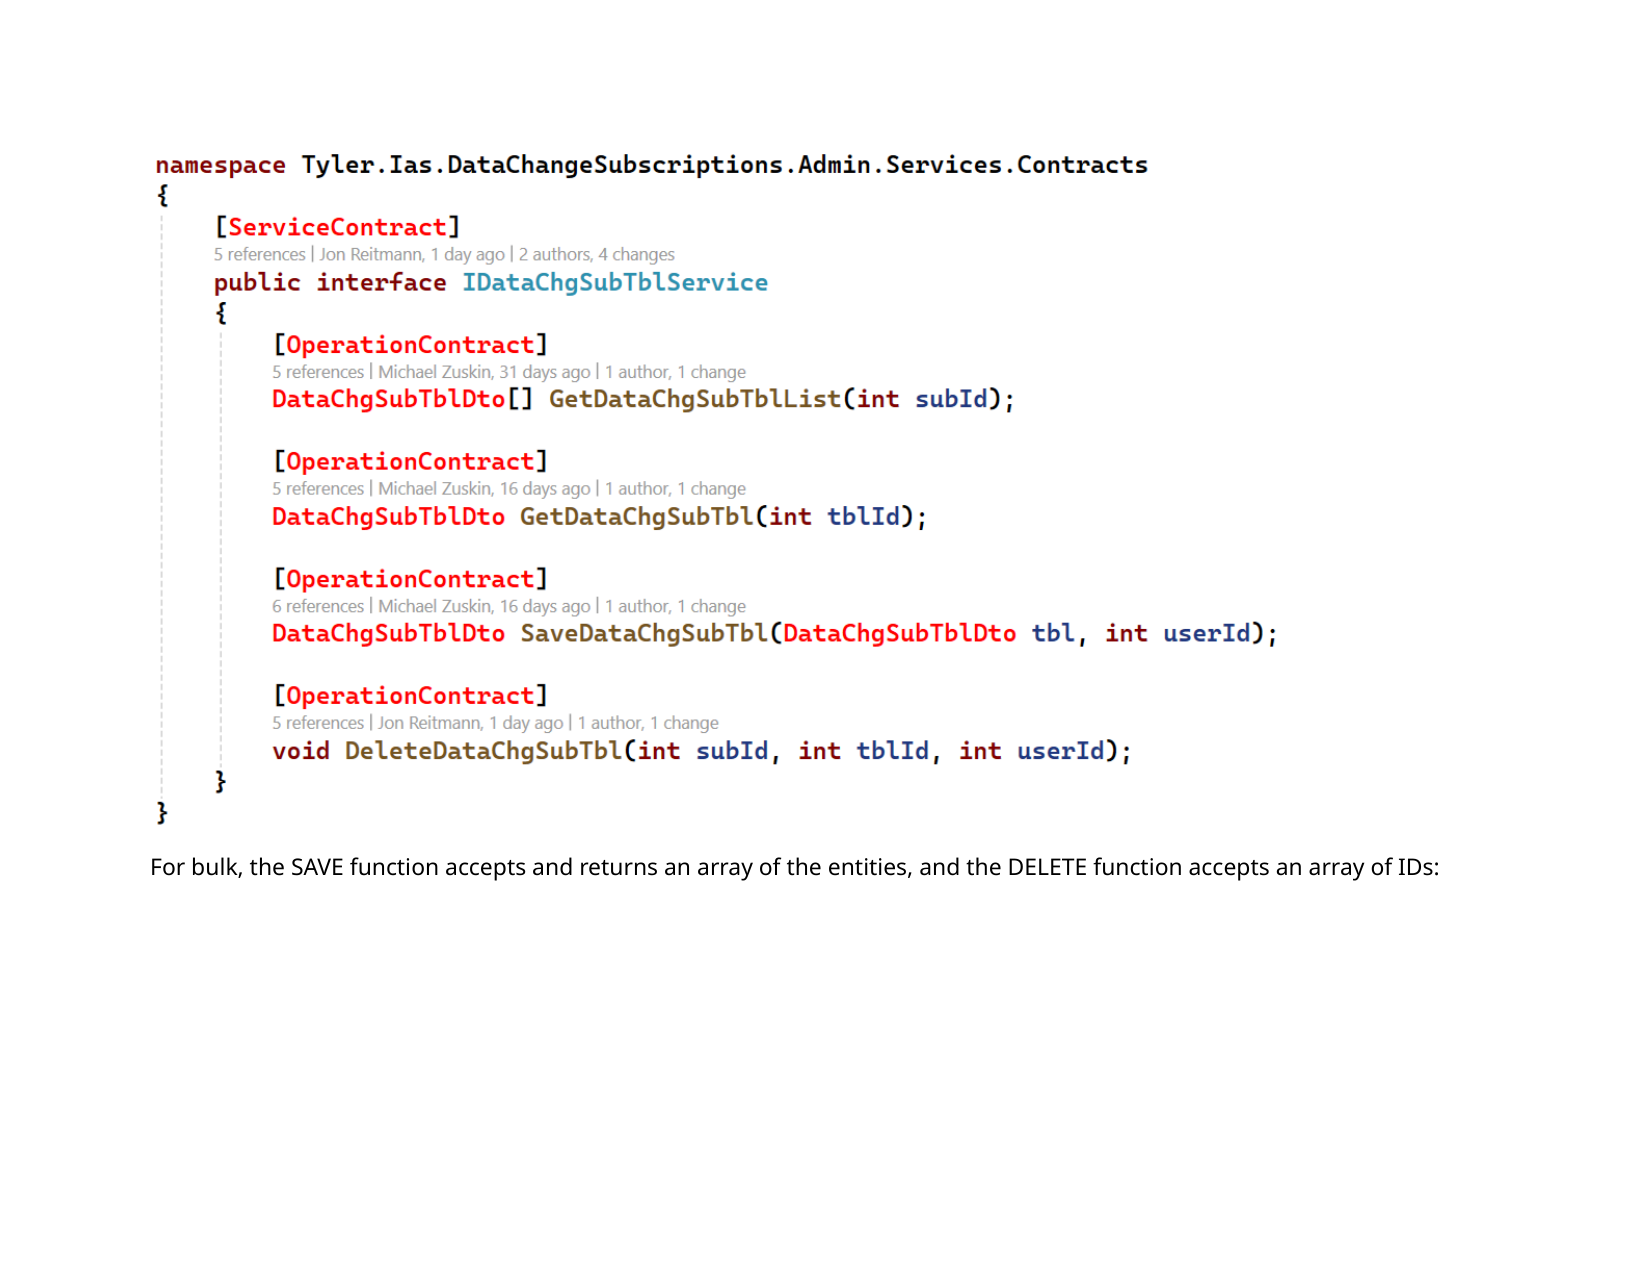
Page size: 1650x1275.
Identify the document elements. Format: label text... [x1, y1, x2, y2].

text For bulk, the SAVE function accepts and returns an array of the entities, and the DELETE function accepts an array of IDs: [150, 851, 1500, 882]
picture [150, 150, 1296, 832]
